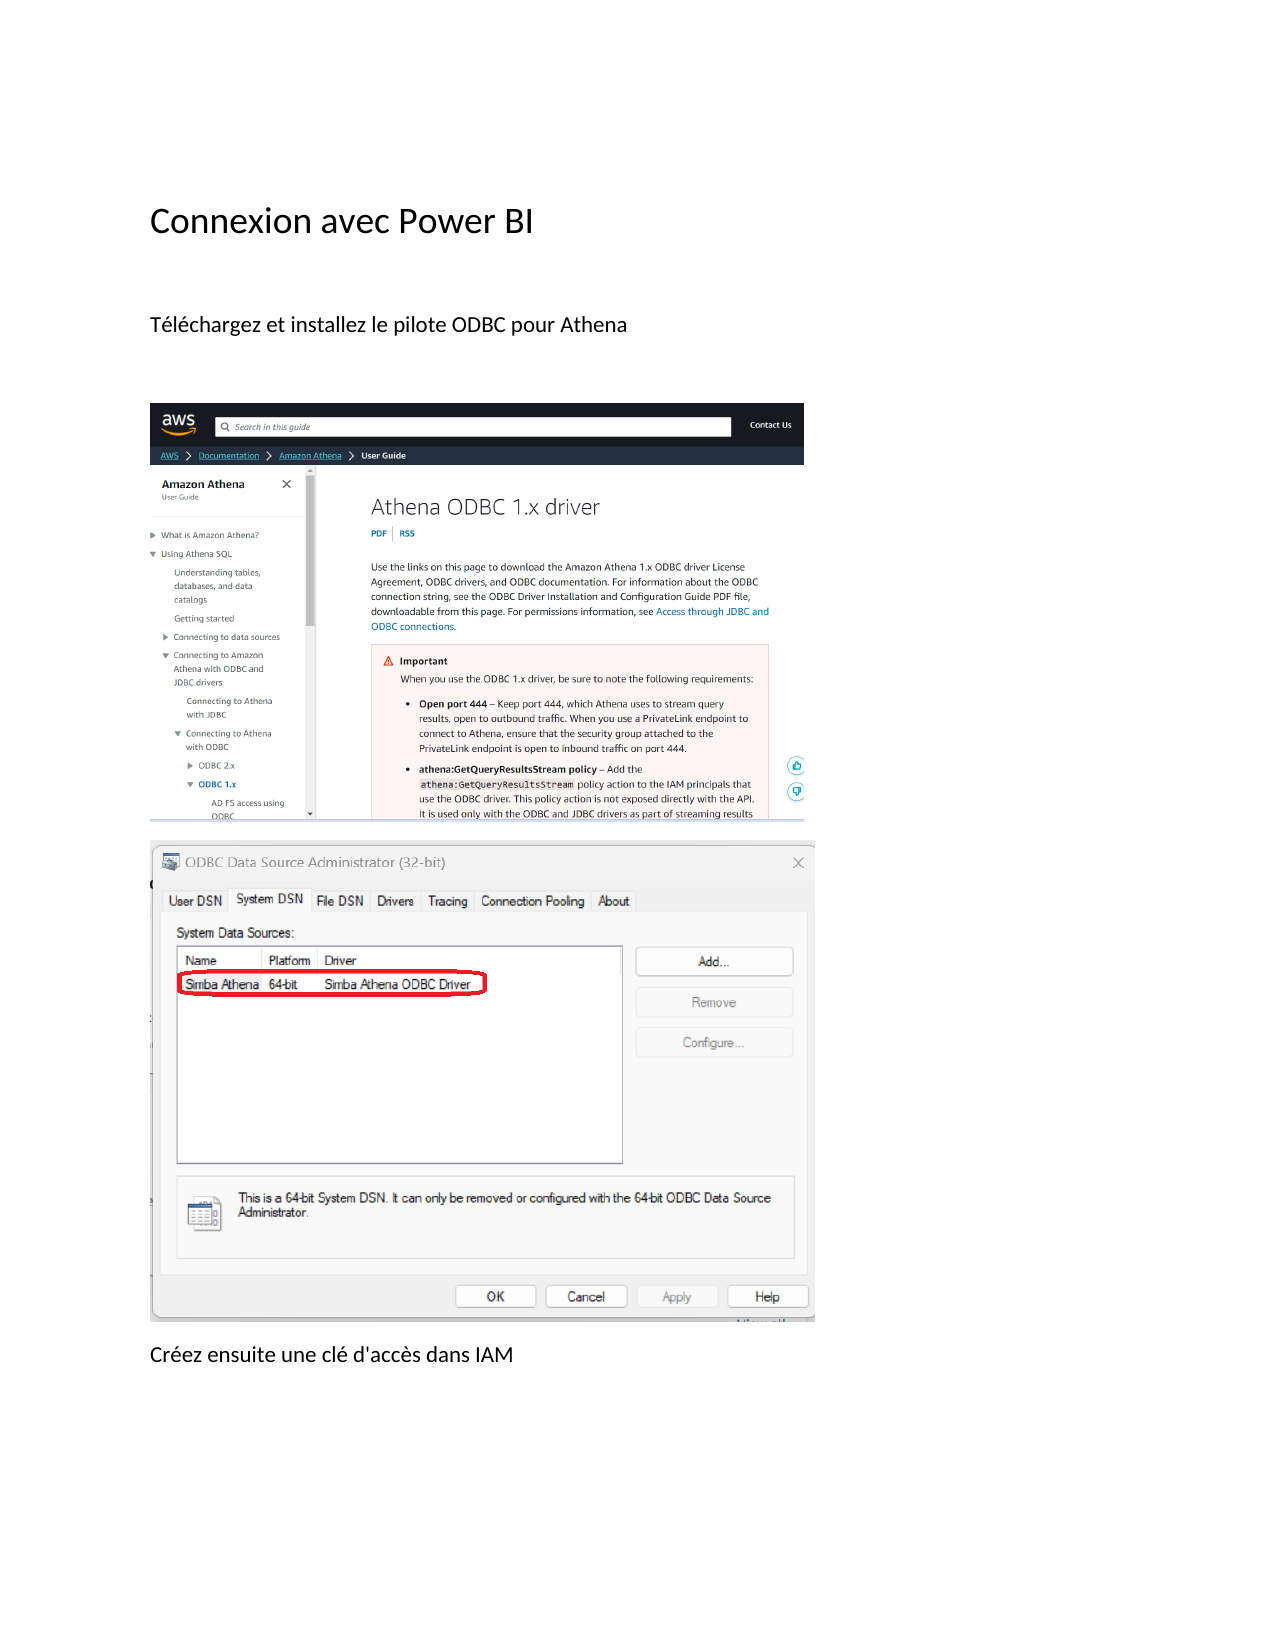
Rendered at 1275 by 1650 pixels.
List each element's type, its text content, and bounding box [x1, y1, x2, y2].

text Téléchargez et installez le pilote ODBC pour Athena [150, 310, 1125, 338]
picture [150, 403, 804, 822]
text Créez ensuite une clé d'accès dans IAM [150, 1340, 1125, 1368]
picture [150, 840, 815, 1322]
text Connexion avec Power BI [150, 197, 1125, 243]
